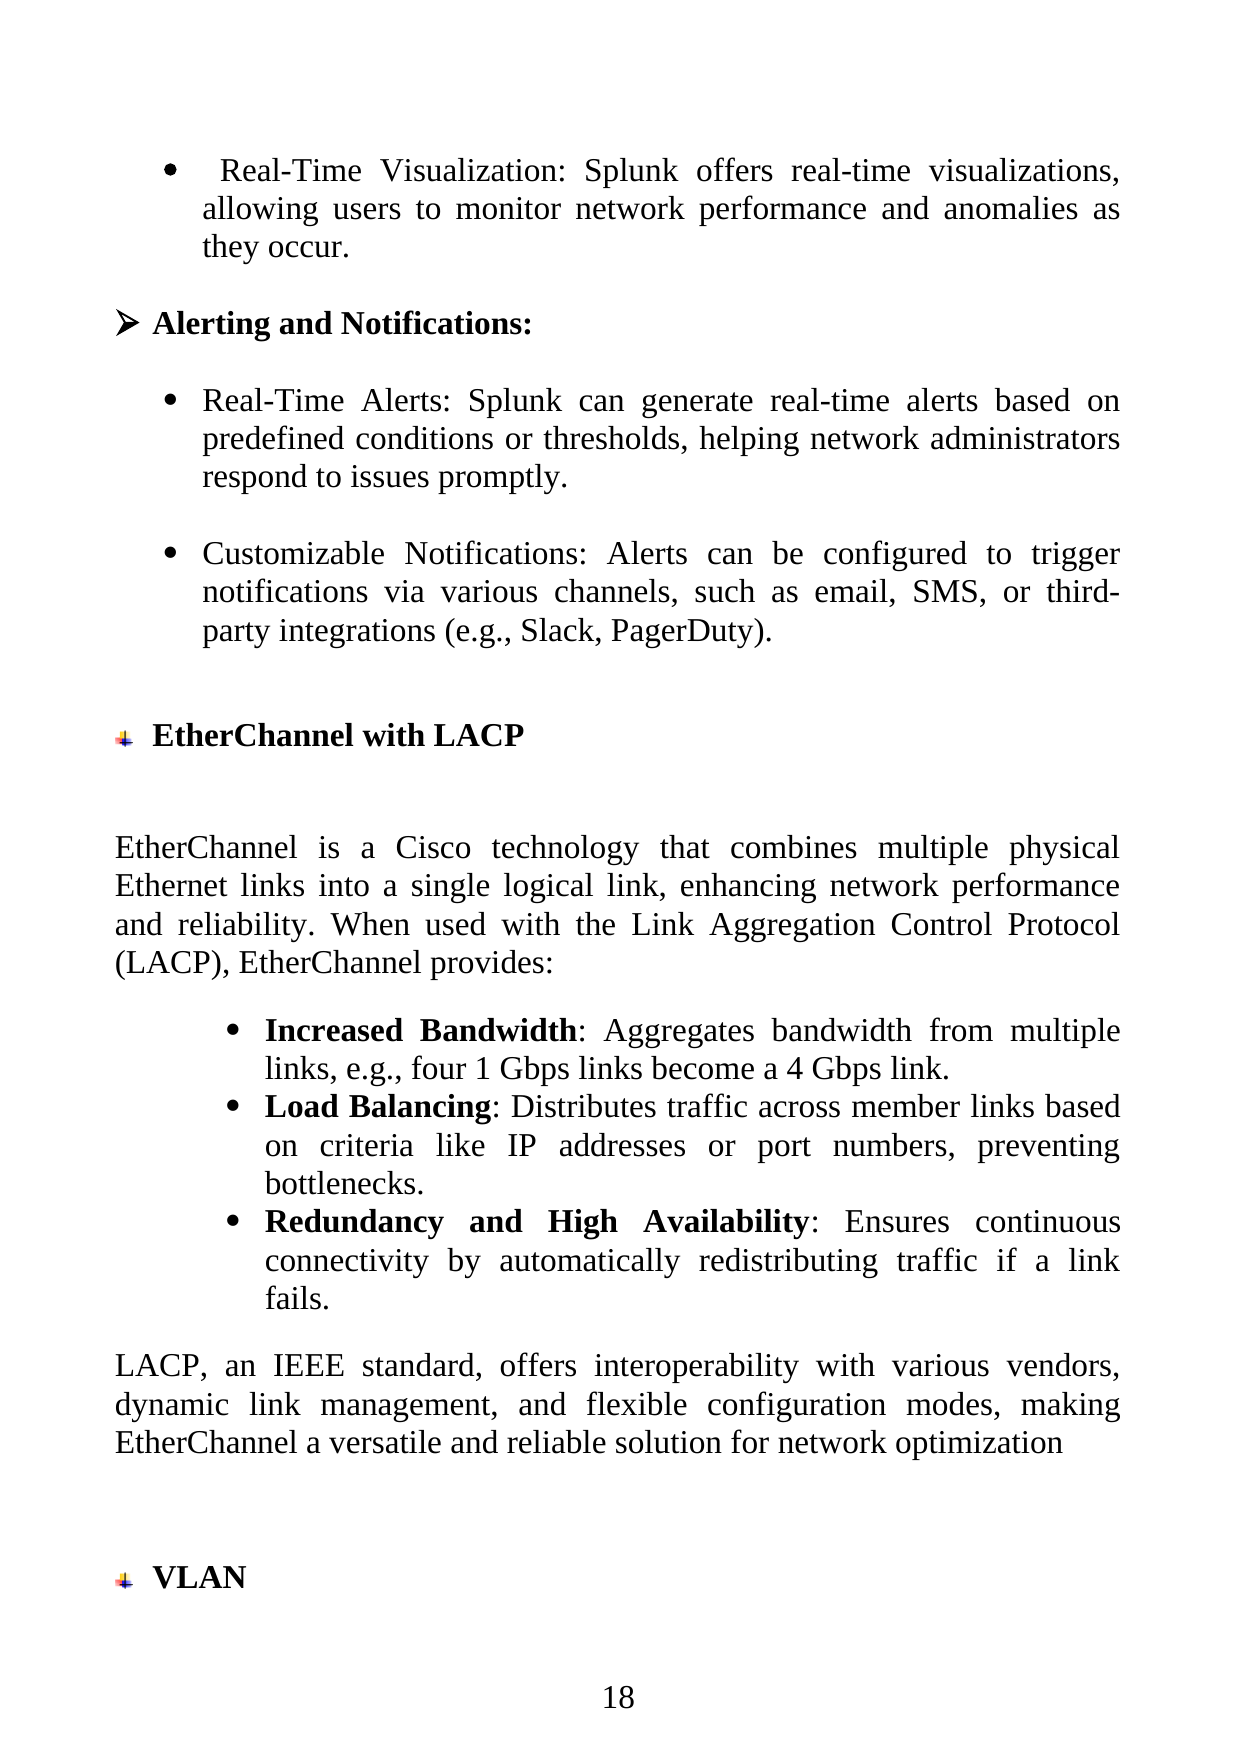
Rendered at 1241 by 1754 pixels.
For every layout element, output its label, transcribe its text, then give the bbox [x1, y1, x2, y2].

list Redundancy and High Availability: Ensures continuous connectivity by automatically redistributing traffic if a link fails. [227, 1202, 1121, 1317]
list Increased Bandwidth: Aggregates bandwidth from multiple links, e.g., four 1 Gbps links become a 4 Gbps link. [227, 1010, 1121, 1087]
list Load Balancing: Distributes traffic across member links based on criteria like IP addresses or port numbers, preventing bottlenecks. [227, 1087, 1121, 1202]
picture [115, 729, 133, 747]
list Alerting and Notifications: [114, 303, 1121, 342]
subtitle EtherChannel with LACP [114, 715, 1121, 754]
picture [115, 1571, 133, 1589]
subtitle VLAN [114, 1557, 1121, 1595]
list Real-Time Alerts: Splunk can generate real-time alerts based on predefined conditions or thresholds, helping network administrators respond to issues promptly. [164, 380, 1121, 495]
list Customizable Notifications: Alerts can be configured to trigger notifications via various channels, such as email, SMS, or third-party integrations (e.g., Slack, PagerDuty). [164, 533, 1121, 648]
text LACP, an IEEE standard, offers interoperability with various vendors, dynamic link management, and flexible configuration modes, making EtherChannel a versatile and reliable solution for network optimization [114, 1346, 1121, 1461]
list Real-Time Visualization: Splunk offers real-time visualizations, allowing users to monitor network performance and anomalies as they occur. [164, 150, 1121, 265]
text EtherChannel is a Cisco technology that combines multiple physical Ethernet links into a single logical link, enhancing network performance and reliability. When used with the Link Aggregation Control Protocol (LACP), EtherChannel provides: [114, 827, 1121, 981]
